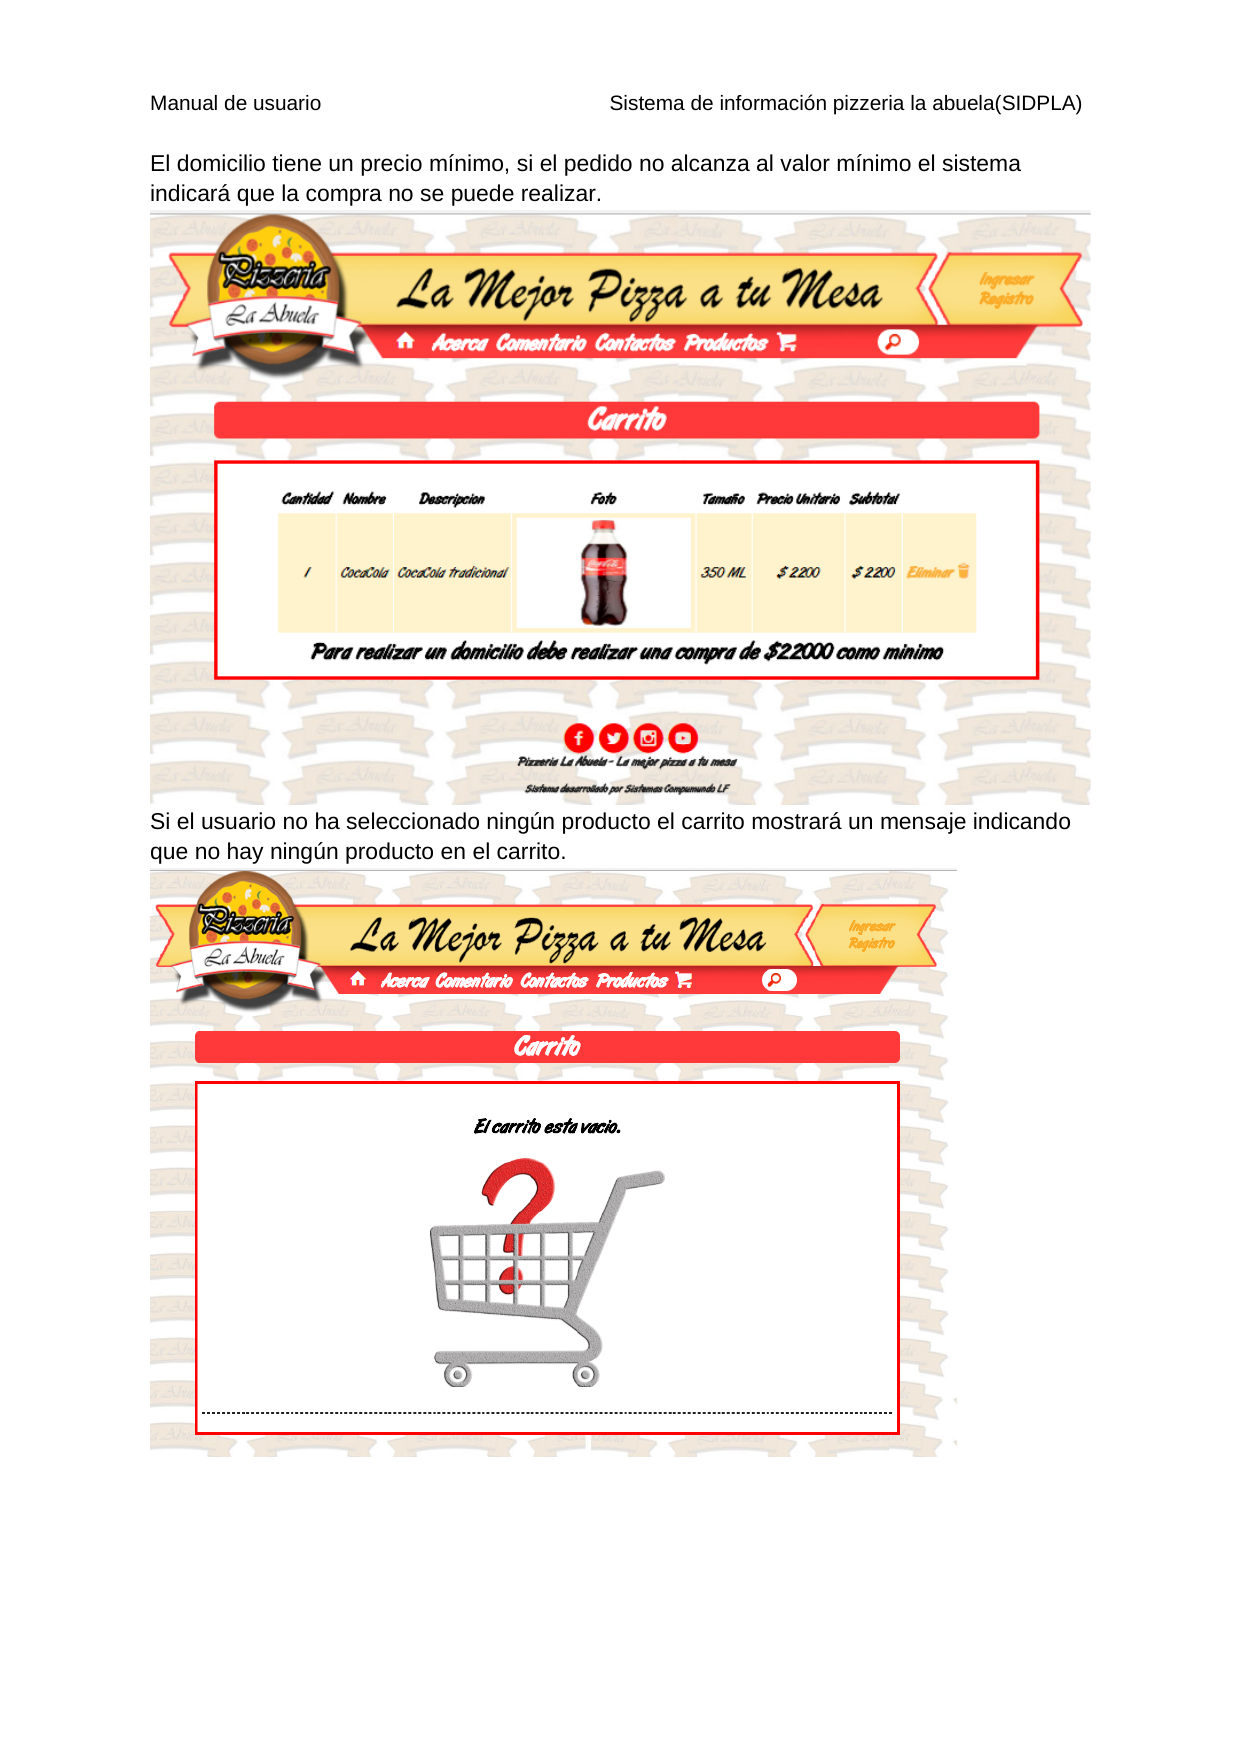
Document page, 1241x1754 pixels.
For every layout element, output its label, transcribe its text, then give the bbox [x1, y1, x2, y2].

text El domicilio tiene un precio mínimo, si el pedido no alcanza al valor mínimo el sistema indicará que la compra no se puede realizar. [150, 150, 1090, 207]
picture [150, 868, 958, 1457]
text Si el usuario no ha seleccionado ningún producto el carrito mostrará un mensaje indicando que no hay ningún producto en el carrito. [150, 808, 1090, 864]
picture [150, 210, 1091, 805]
